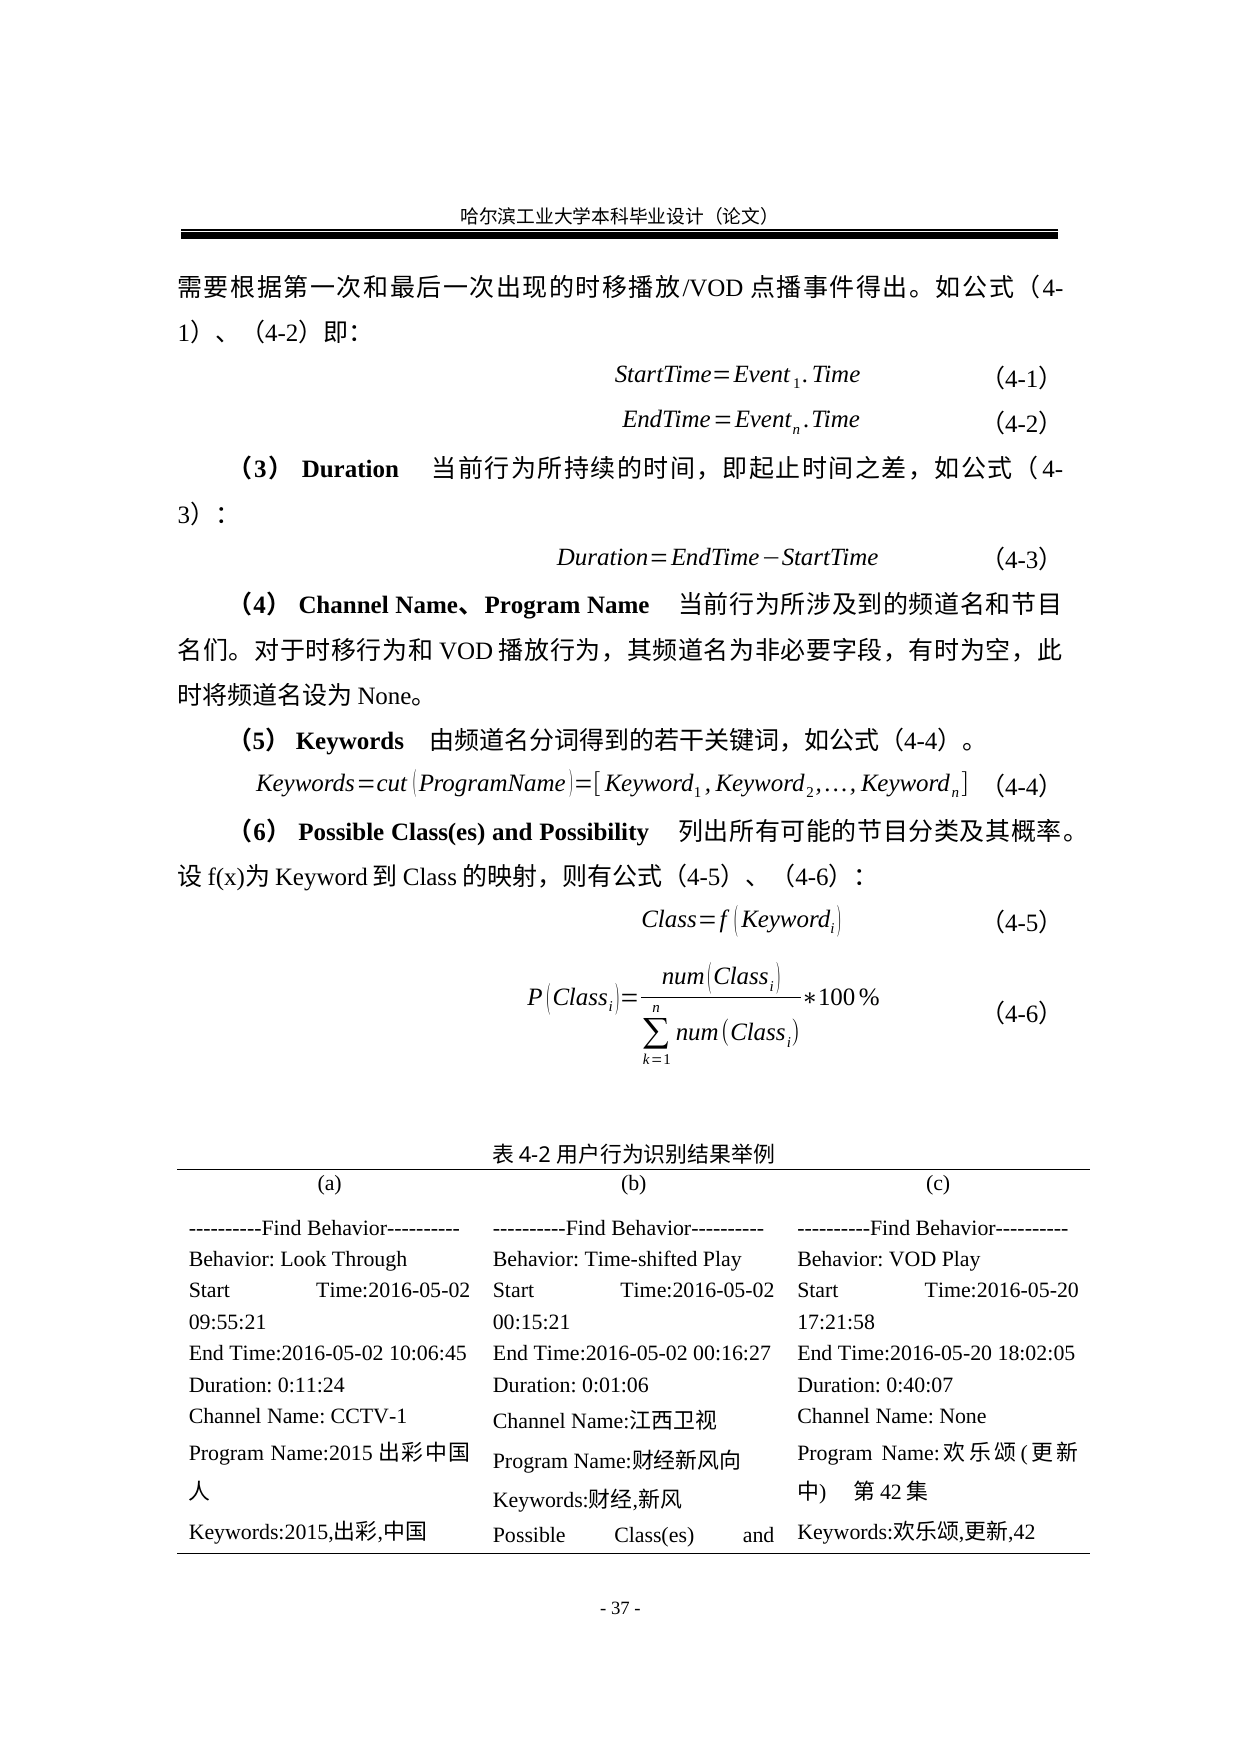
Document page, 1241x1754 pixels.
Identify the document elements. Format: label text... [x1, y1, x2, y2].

text （4-3） [177, 539, 1063, 576]
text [177, 268, 1063, 349]
text （6） Possible Class(es) and Possibility 列出所有可能的节目分类及其概率。设f(x)为Keyword到Class的映射，则有公式（4-5）、（4-6）： [177, 812, 1063, 893]
table_cell (b) [481, 1170, 786, 1214]
text （4-1） [177, 358, 1063, 394]
text （3） Duration 当前行为所持续的时间，即起止时间之差，如公式（4-3）： [177, 449, 1063, 530]
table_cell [177, 1215, 481, 1553]
text （5） Keywords 由频道名分词得到的若干关键词，如公式（4-4）。 [177, 721, 1063, 757]
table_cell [481, 1215, 786, 1553]
text （4-4） [177, 766, 1063, 802]
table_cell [786, 1215, 1090, 1553]
table_cell (c) [786, 1170, 1090, 1214]
text （4-6） [177, 961, 1063, 1067]
table_header 表4-2 用户行为识别结果举例 [177, 1137, 1090, 1169]
text （4-2） [177, 403, 1063, 440]
table_cell (a) [177, 1170, 481, 1214]
text （4） Channel Name、Program Name 当前行为所涉及到的频道名和节目名们。对于时移行为和VOD播放行为，其频道名为非必要字段，有时为空，此时将频道名设为None。 [177, 585, 1063, 712]
text （4-5） [177, 902, 1063, 939]
